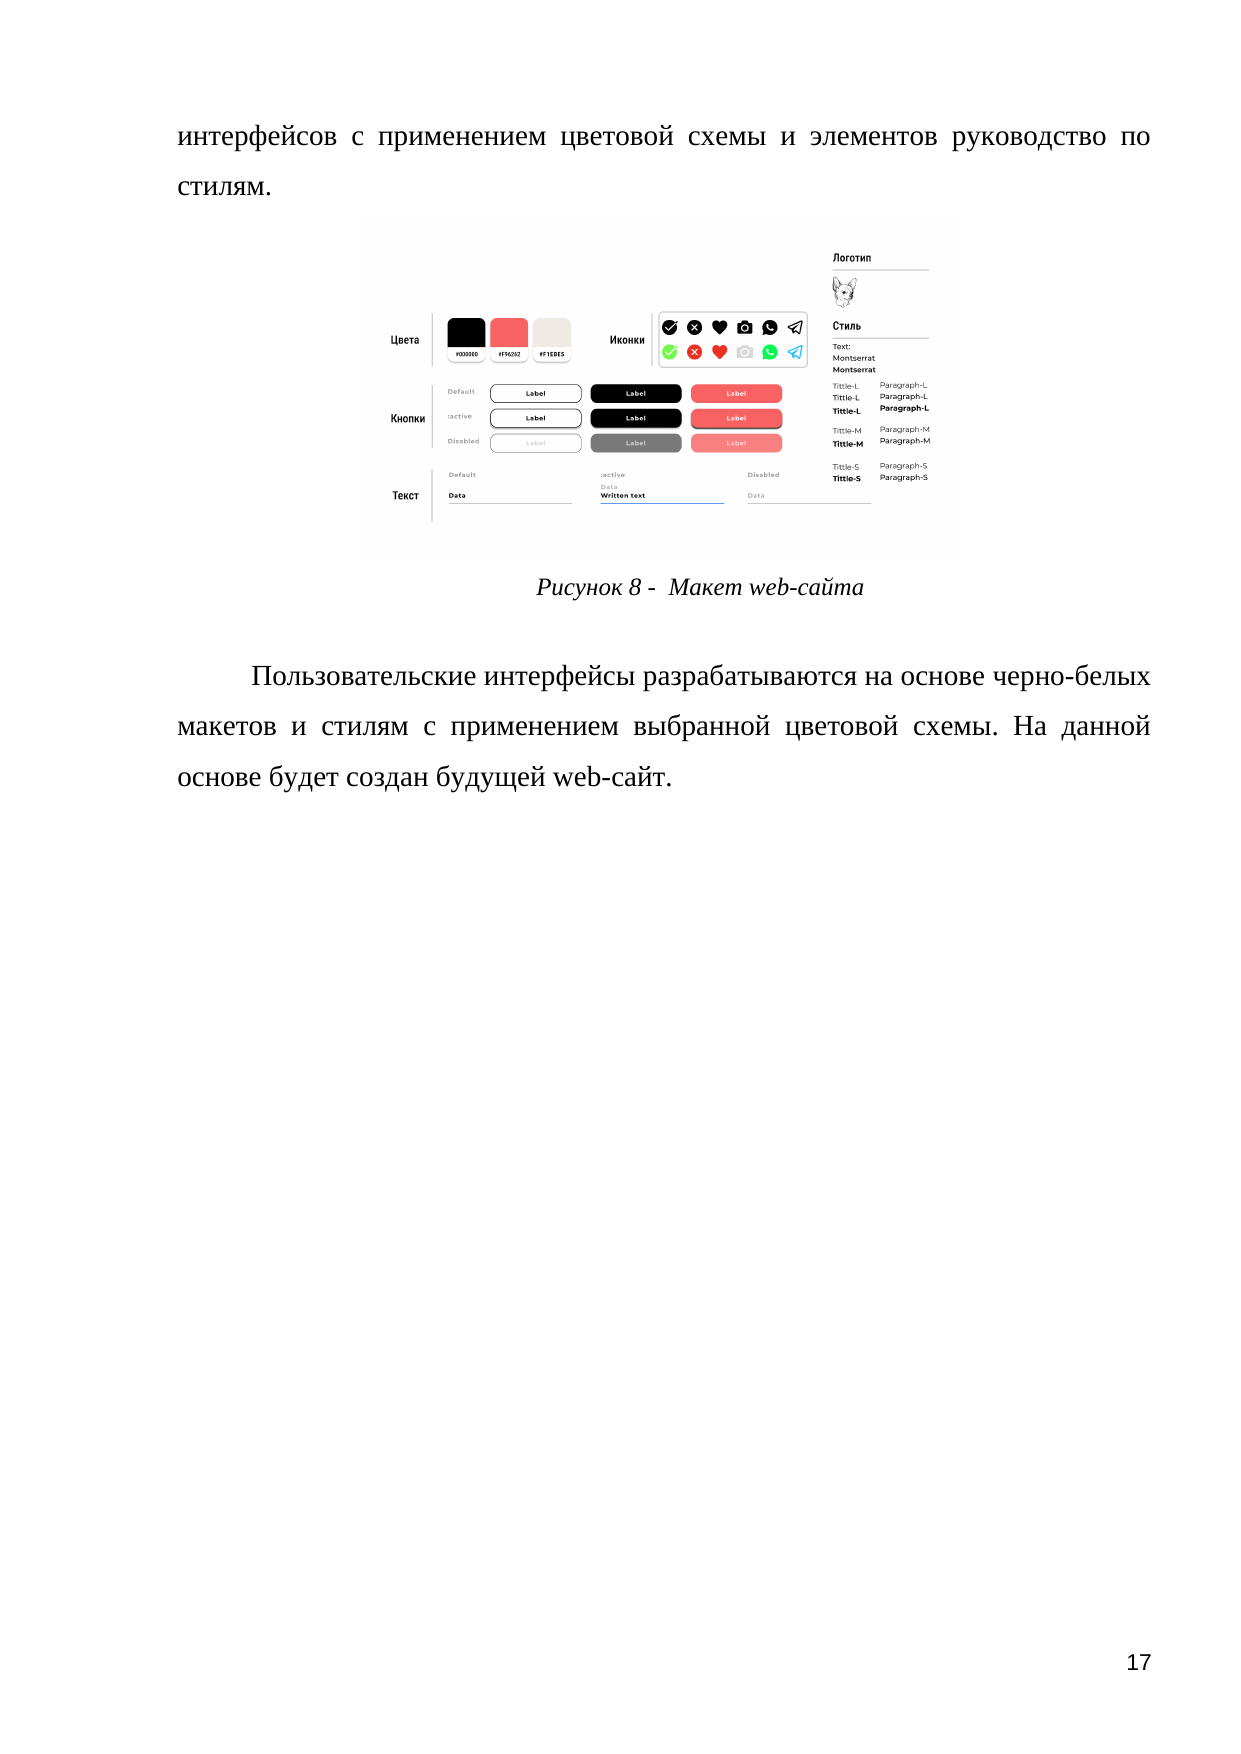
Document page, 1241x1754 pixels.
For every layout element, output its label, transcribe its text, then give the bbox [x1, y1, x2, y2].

text Пользовательские интерфейсы разрабатываются на основе черно-белых макетов и стилям с применением выбранной цветовой схемы. На данной основе будет создан будущей web-сайт. [177, 658, 1152, 792]
text Рисунок 8 - Макет web-сайта [177, 572, 1152, 601]
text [177, 118, 1152, 202]
picture [359, 218, 962, 555]
